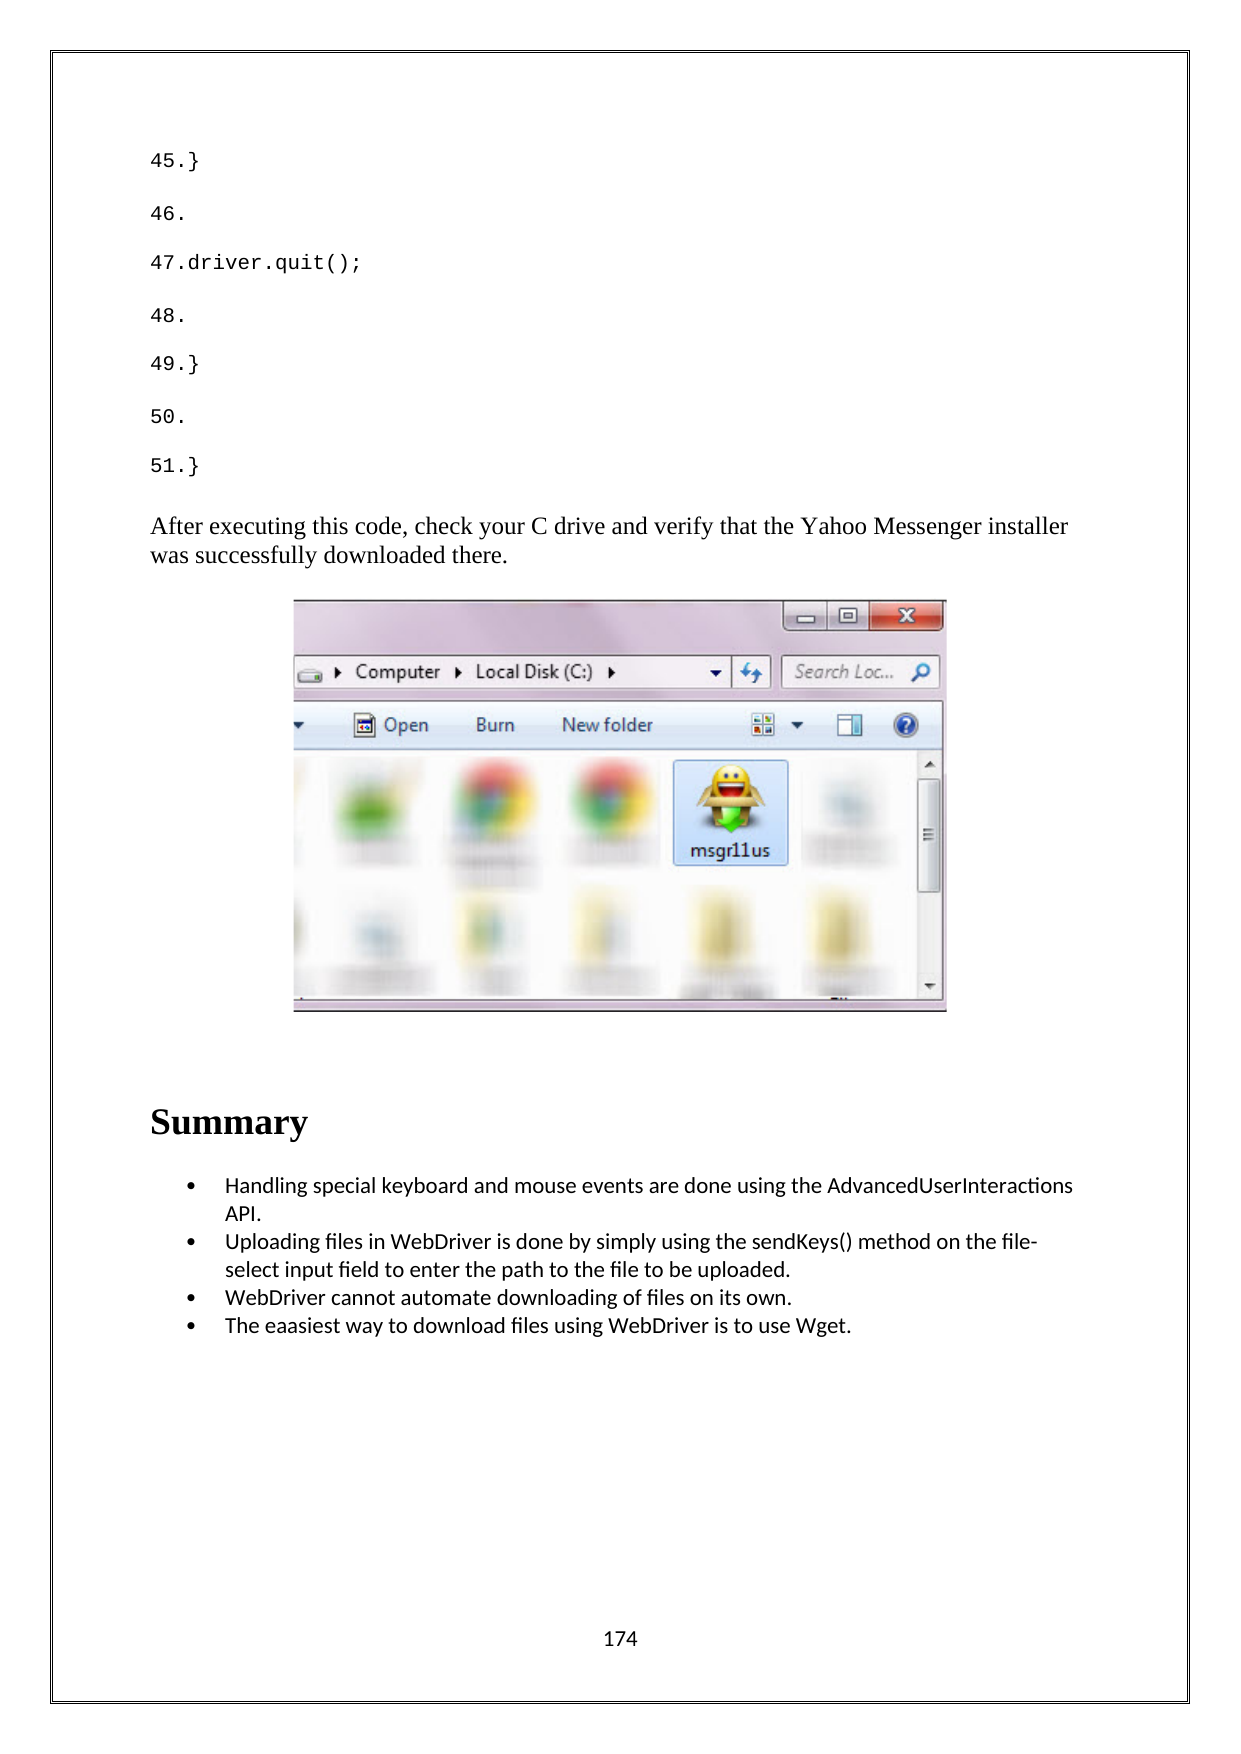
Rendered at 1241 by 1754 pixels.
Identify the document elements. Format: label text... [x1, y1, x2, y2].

list Uploading files in WebDriver is done by simply using the sendKeys() method on the file-select input field to enter the path to the file to be uploaded. [187, 1227, 1090, 1283]
text 49.} [150, 353, 1090, 377]
text 51.} [150, 455, 1090, 479]
text 45.} [150, 150, 1090, 174]
text 46. [150, 198, 1090, 227]
list Handling special keyboard and mouse events are done using the AdvancedUserInteractions API. [187, 1171, 1090, 1227]
text 48. [150, 300, 1090, 328]
list WebDriver cannot automate downloading of files on its own. [187, 1283, 1090, 1312]
list The eaasiest way to download files using WebDriver is to use Wget. [187, 1312, 1090, 1339]
text 47.driver.quit(); [150, 252, 1090, 275]
text After executing this code, check your C drive and verify that the Yahoo Messenger installer was successfully downloaded there. [150, 511, 1090, 569]
picture [293, 598, 947, 1012]
subtitle Summary [150, 1099, 1090, 1142]
text 50. [150, 401, 1090, 430]
